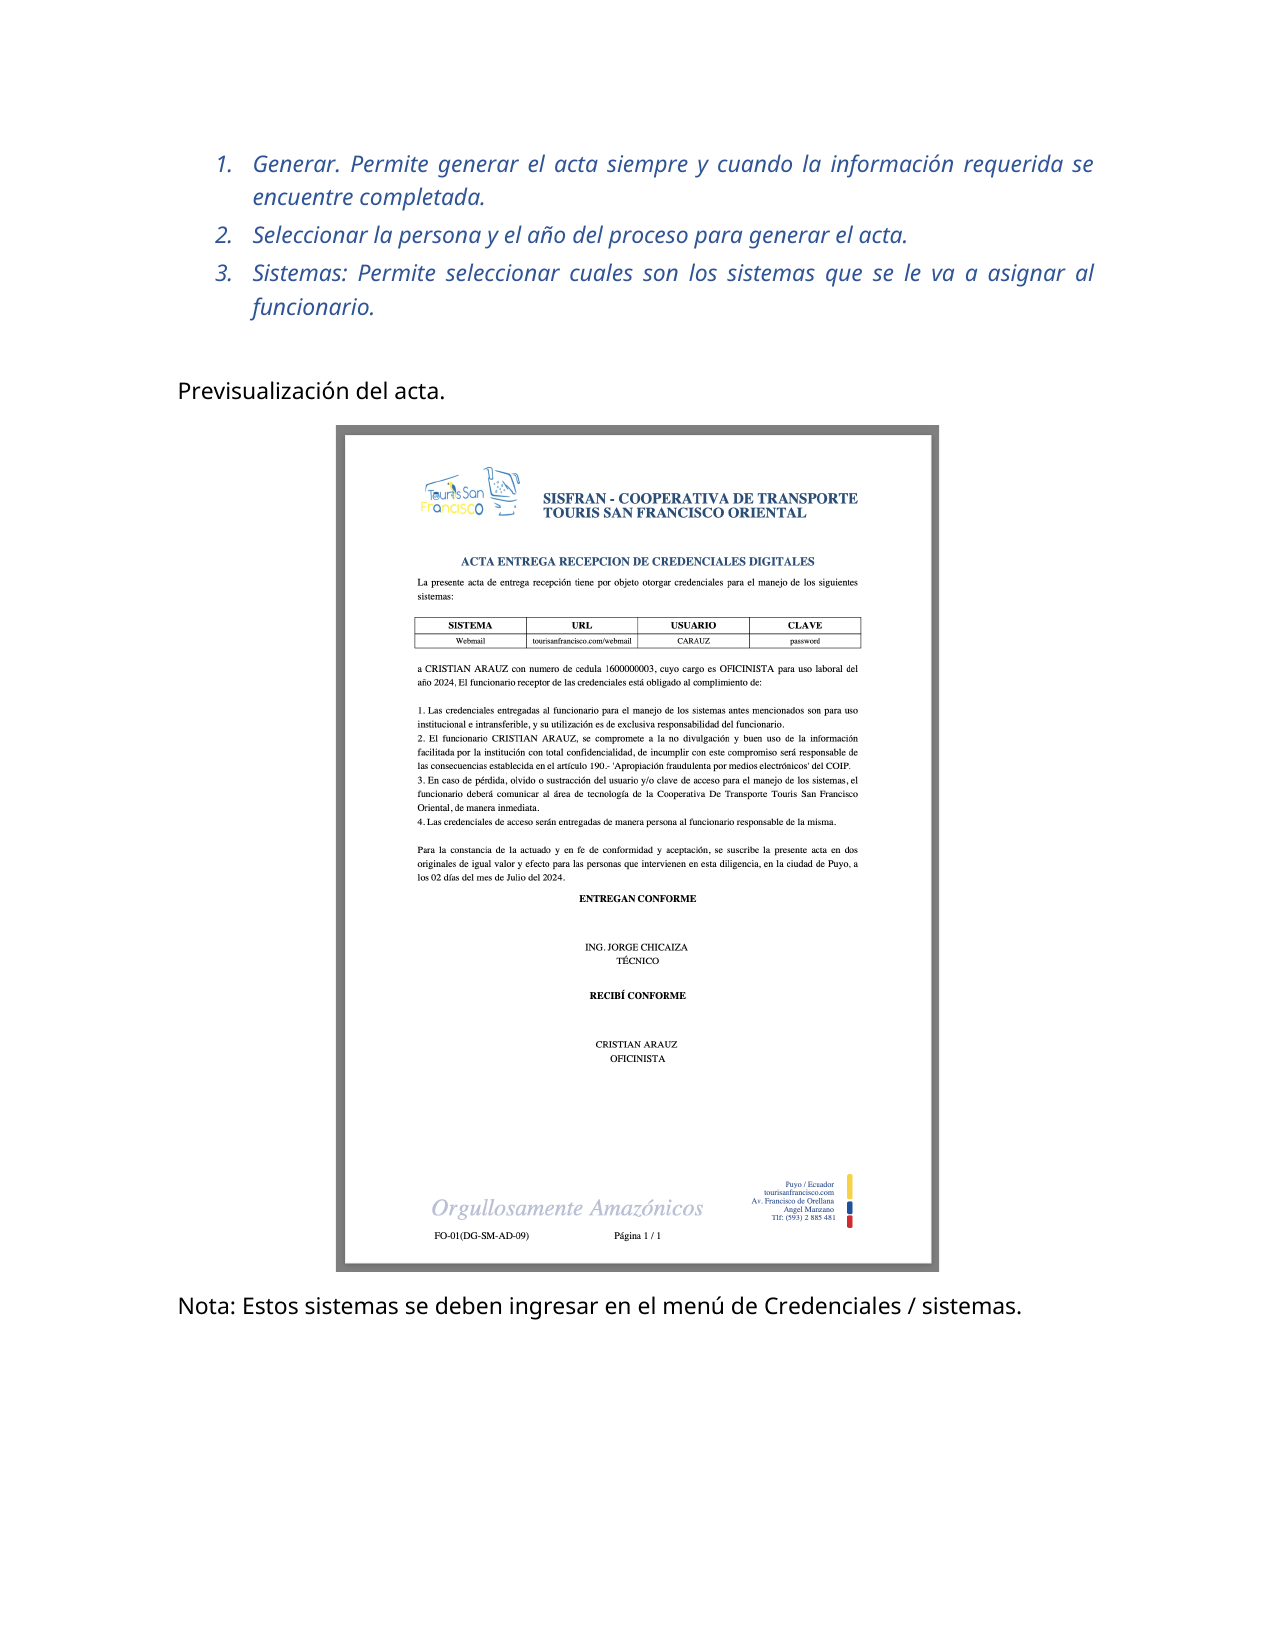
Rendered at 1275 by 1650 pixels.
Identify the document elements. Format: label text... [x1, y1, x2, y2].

picture [335, 425, 940, 1272]
text Previsualización del acta. [177, 375, 1098, 406]
subtitle Generar. Permite generar el acta siempre y cuando la información requerida se encuentre completada. [215, 148, 1098, 213]
subtitle Sistemas: Permite seleccionar cuales son los sistemas que se le va a asignar al funcionario. [215, 257, 1098, 322]
text Nota: Estos sistemas se deben ingresar en el menú de Credenciales / sistemas. [177, 1290, 1098, 1321]
subtitle Seleccionar la persona y el año del proceso para generar el acta. [215, 219, 1098, 251]
